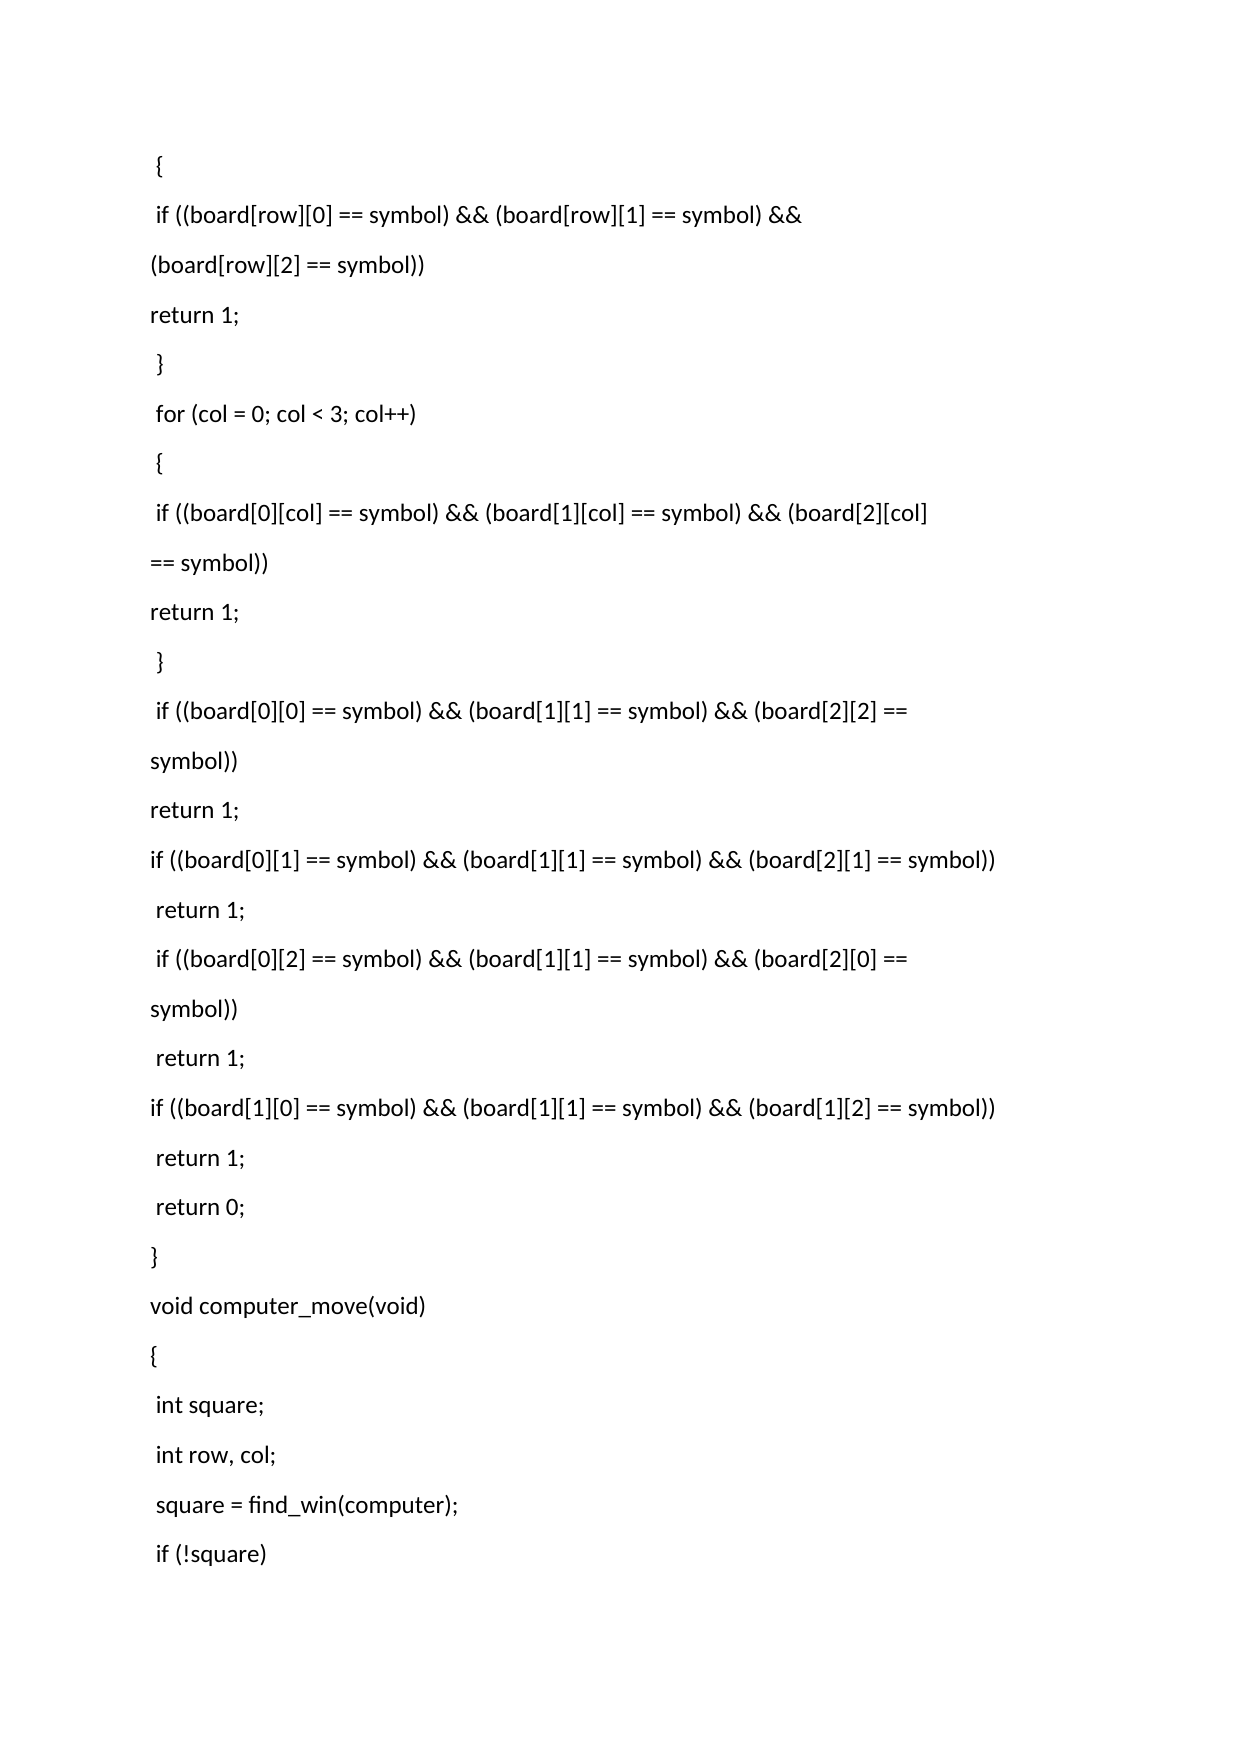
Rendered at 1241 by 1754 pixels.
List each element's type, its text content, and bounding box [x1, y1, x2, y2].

text return 1; [150, 299, 1090, 329]
text } [150, 348, 1090, 379]
text { [150, 447, 1090, 478]
text return 0; [150, 1191, 1090, 1222]
text for (col = 0; col < 3; col++) [150, 398, 1090, 428]
text } [150, 1241, 1090, 1271]
text (board[row][2] == symbol)) [150, 249, 1090, 280]
text if ((board[0][2] == symbol) && (board[1][1] == symbol) && (board[2][0] == [150, 943, 1090, 974]
text if ((board[1][0] == symbol) && (board[1][1] == symbol) && (board[1][2] == symbol)) [150, 1092, 1090, 1123]
text { [150, 150, 1090, 181]
text if (!square) [150, 1538, 1090, 1569]
text if ((board[0][col] == symbol) && (board[1][col] == symbol) && (board[2][col] [150, 497, 1090, 528]
text { [150, 1340, 1090, 1371]
text void computer_move(void) [150, 1290, 1090, 1321]
text if ((board[0][0] == symbol) && (board[1][1] == symbol) && (board[2][2] == [150, 695, 1090, 726]
text return 1; [150, 1142, 1090, 1172]
text int row, col; [150, 1439, 1090, 1470]
text return 1; [150, 1042, 1090, 1073]
text return 1; [150, 794, 1090, 825]
text square = find_win(computer); [150, 1489, 1090, 1519]
text symbol)) [150, 745, 1090, 776]
text symbol)) [150, 993, 1090, 1023]
text return 1; [150, 894, 1090, 924]
text return 1; [150, 596, 1090, 627]
text if ((board[row][0] == symbol) && (board[row][1] == symbol) && [150, 199, 1090, 230]
text int square; [150, 1389, 1090, 1420]
text == symbol)) [150, 547, 1090, 577]
text } [150, 646, 1090, 676]
text if ((board[0][1] == symbol) && (board[1][1] == symbol) && (board[2][1] == symbol)) [150, 844, 1090, 875]
